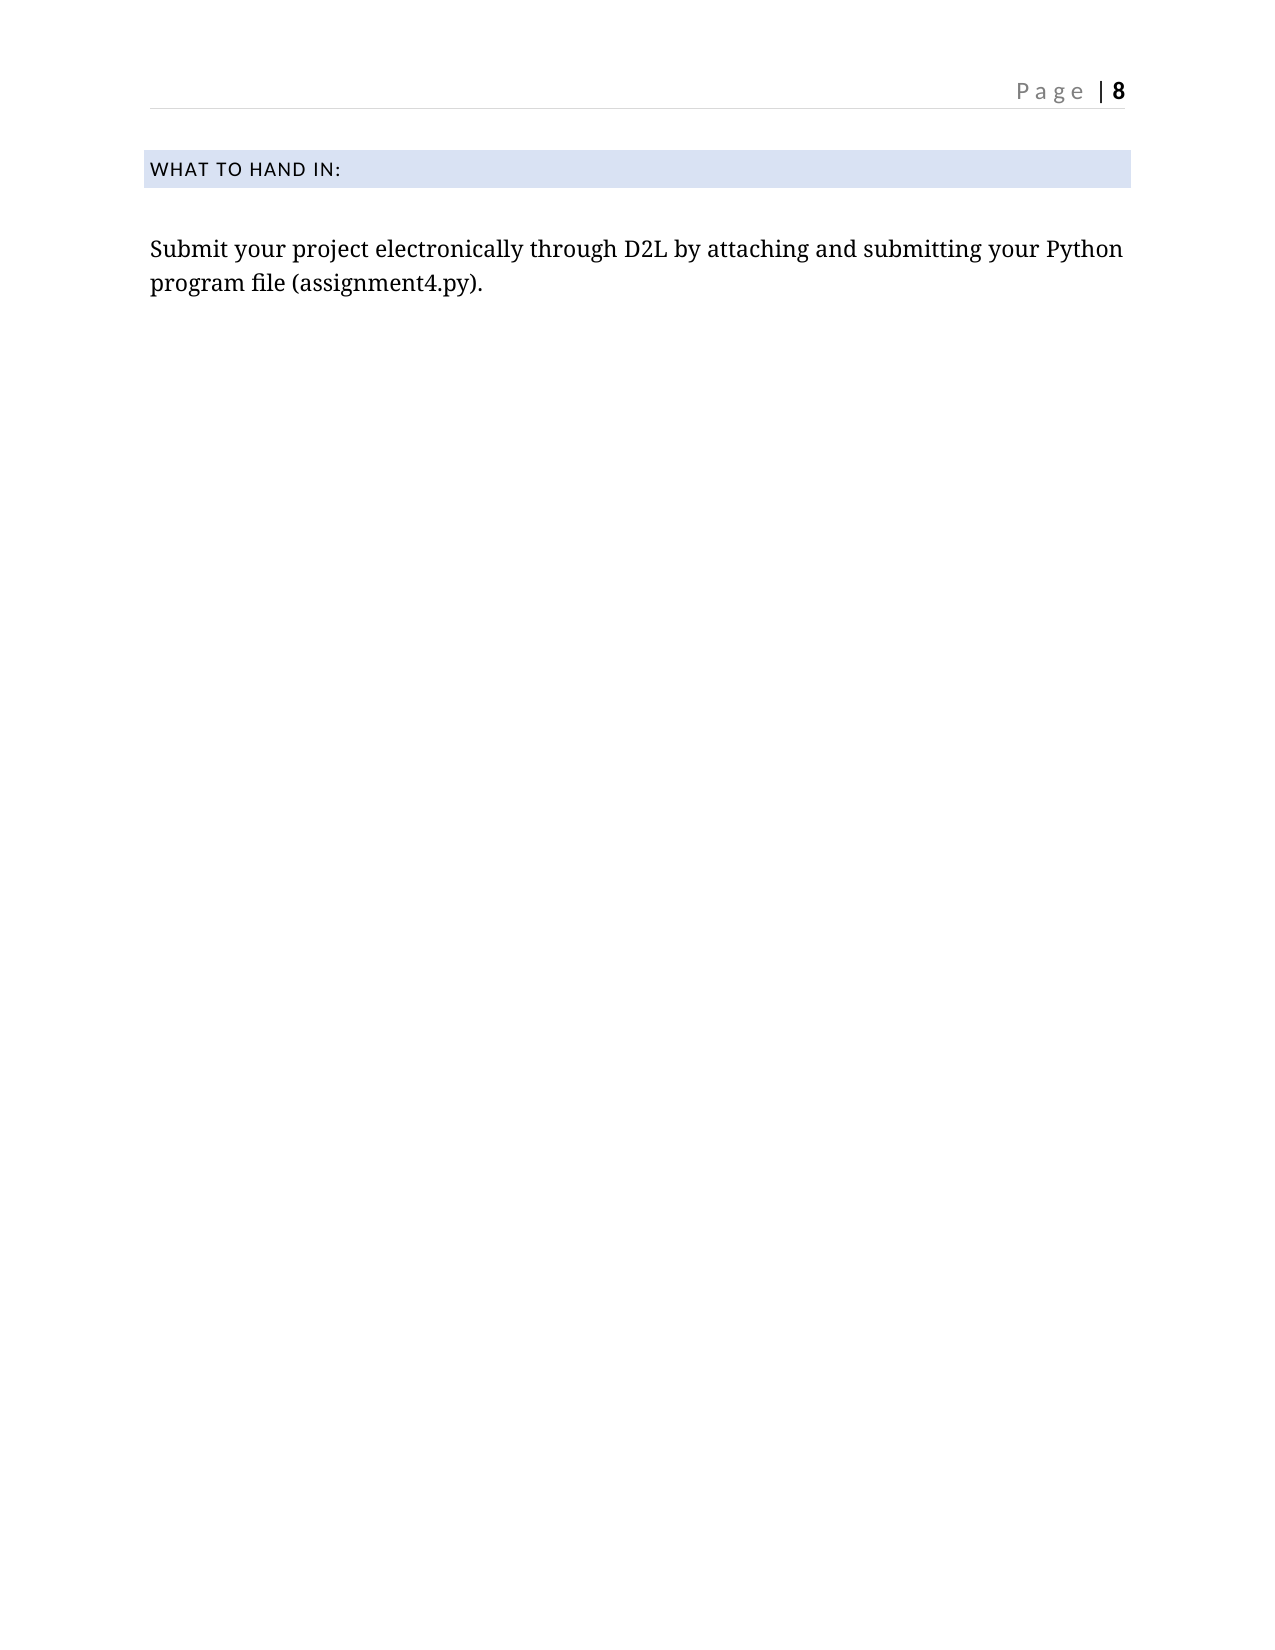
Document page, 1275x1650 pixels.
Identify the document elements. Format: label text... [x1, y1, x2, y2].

text Submit your project electronically through D2L by attaching and submitting your Python program file (assignment4.py). [150, 233, 1125, 298]
subtitle What to hand in: [150, 156, 1125, 182]
